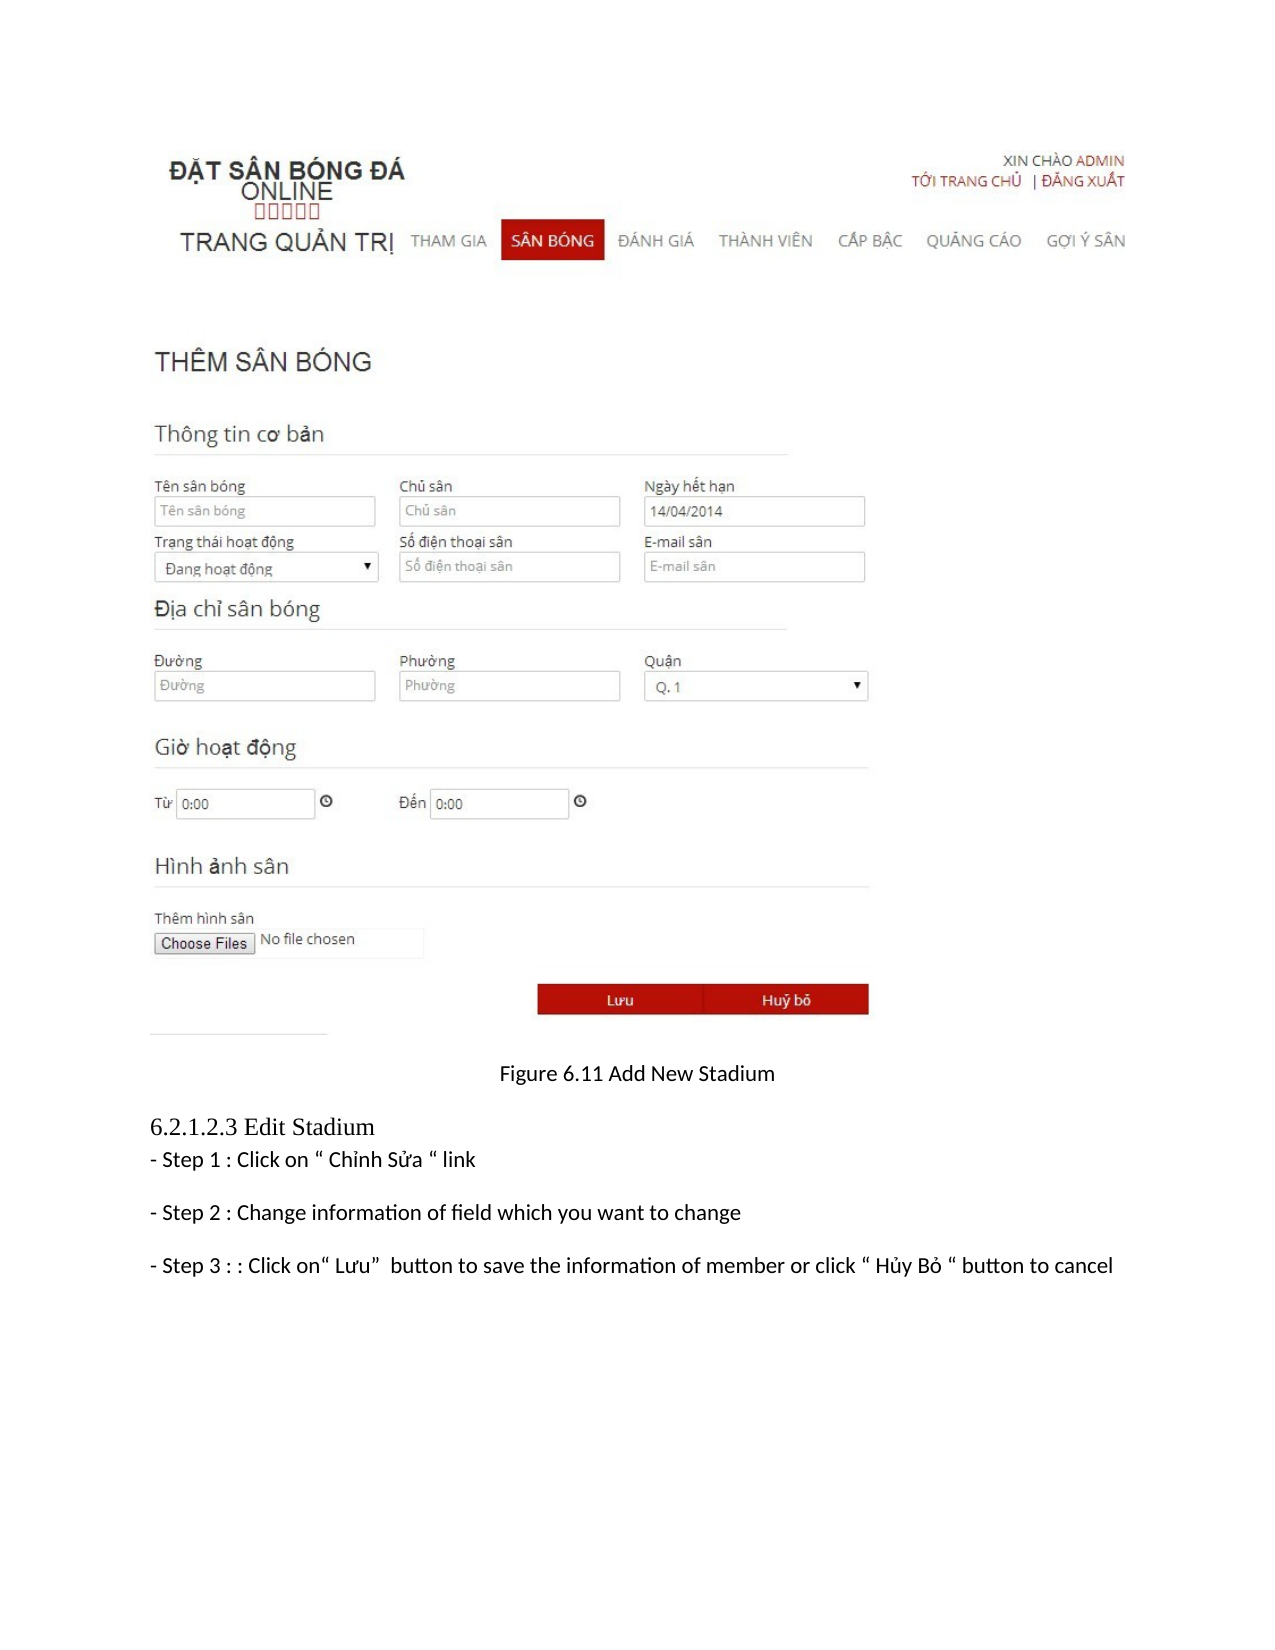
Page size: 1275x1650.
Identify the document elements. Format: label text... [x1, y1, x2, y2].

text - Step 2 : Change information of field which you want to change [150, 1198, 1125, 1226]
text Figure 6.11 Add New Stadium [150, 1059, 1125, 1087]
text - Step 1 : Click on “ Chỉnh Sửa “ link [150, 1145, 1125, 1173]
text - Step 3 : : Click on“ Lưu” button to save the information of member or click “ Hủy Bỏ “ button to cancel [150, 1251, 1125, 1279]
picture [150, 150, 1125, 1035]
subtitle 6.2.1.2.3 Edit Stadium [150, 1112, 1125, 1141]
